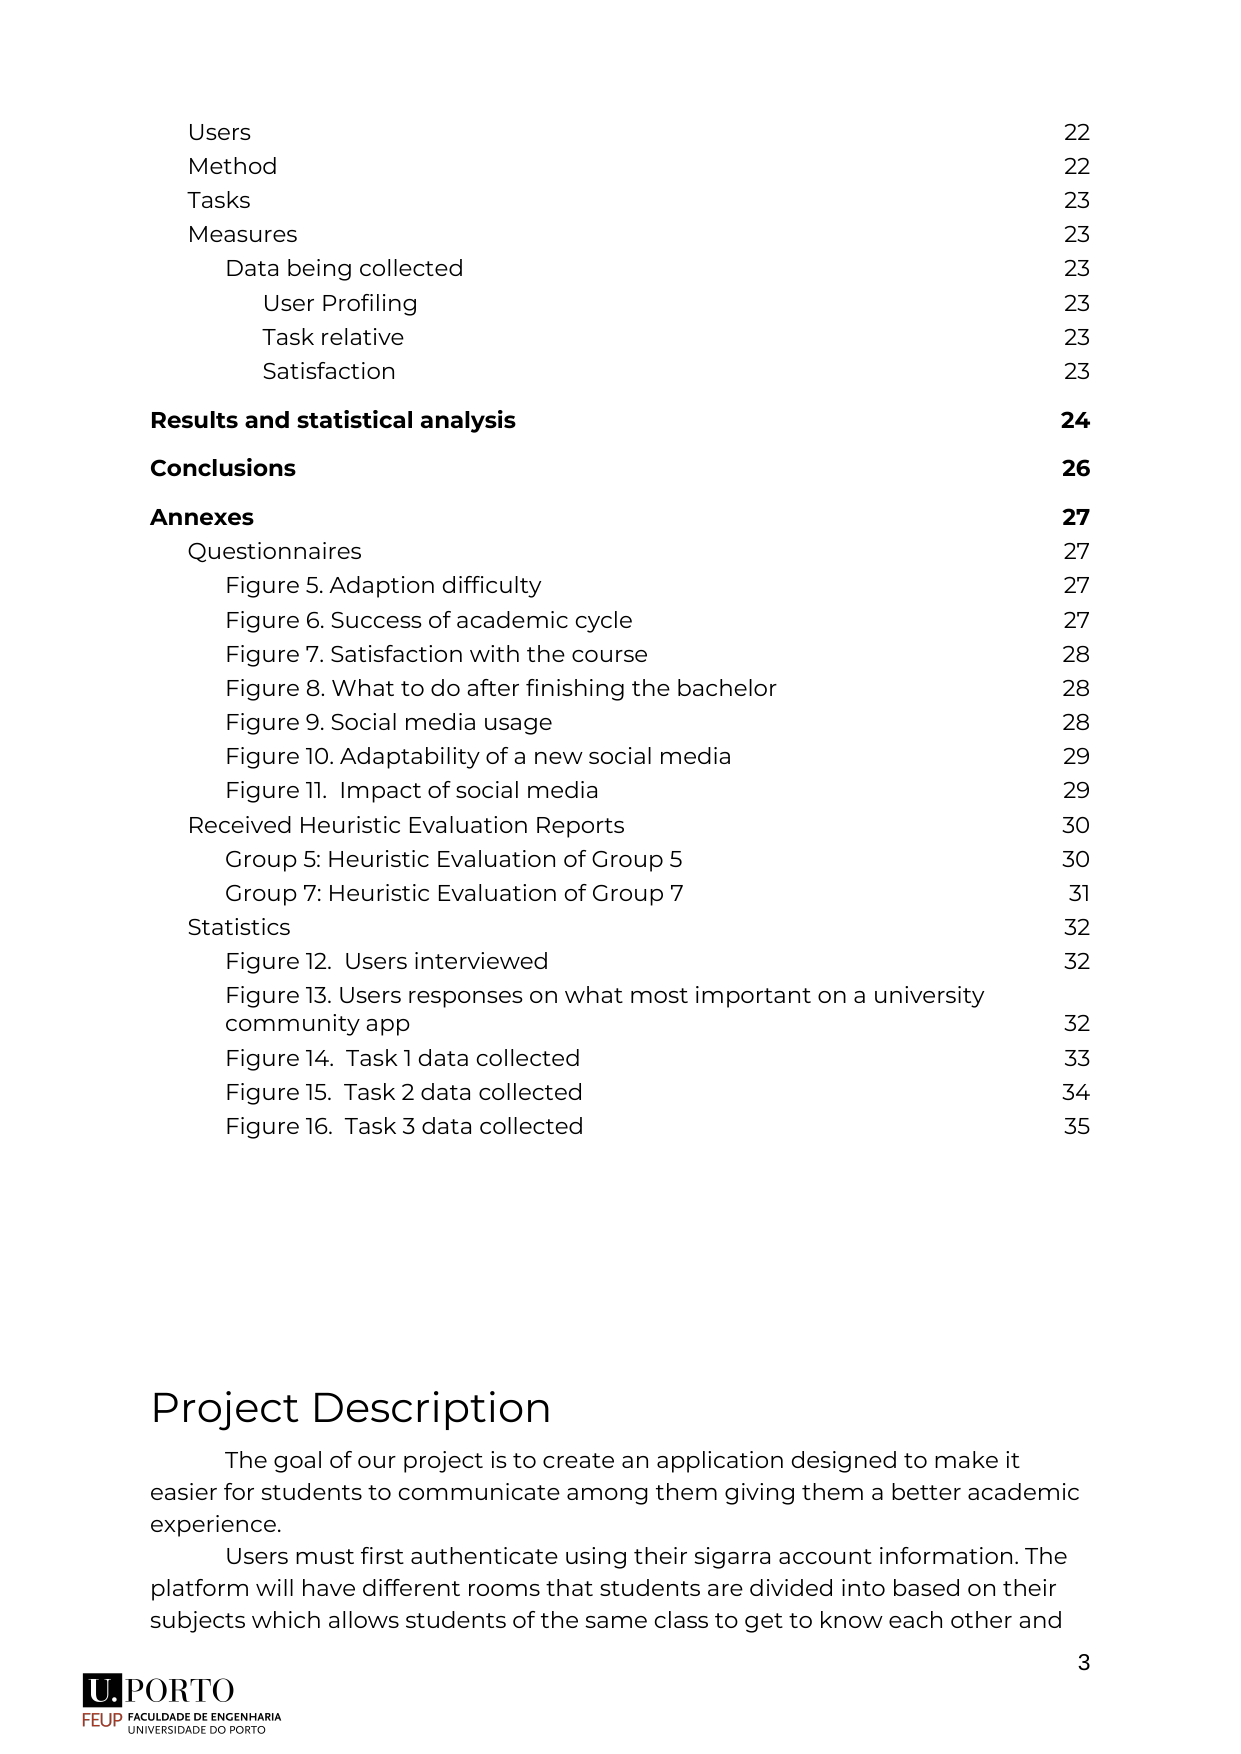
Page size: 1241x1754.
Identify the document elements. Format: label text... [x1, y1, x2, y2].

subtitle Project Description [150, 1383, 1090, 1433]
text The goal of our project is to create an application designed to make it easier for students to communicate among them giving them a better academic experience. [150, 1446, 1090, 1538]
picture [78, 1668, 286, 1739]
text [150, 1542, 1090, 1634]
